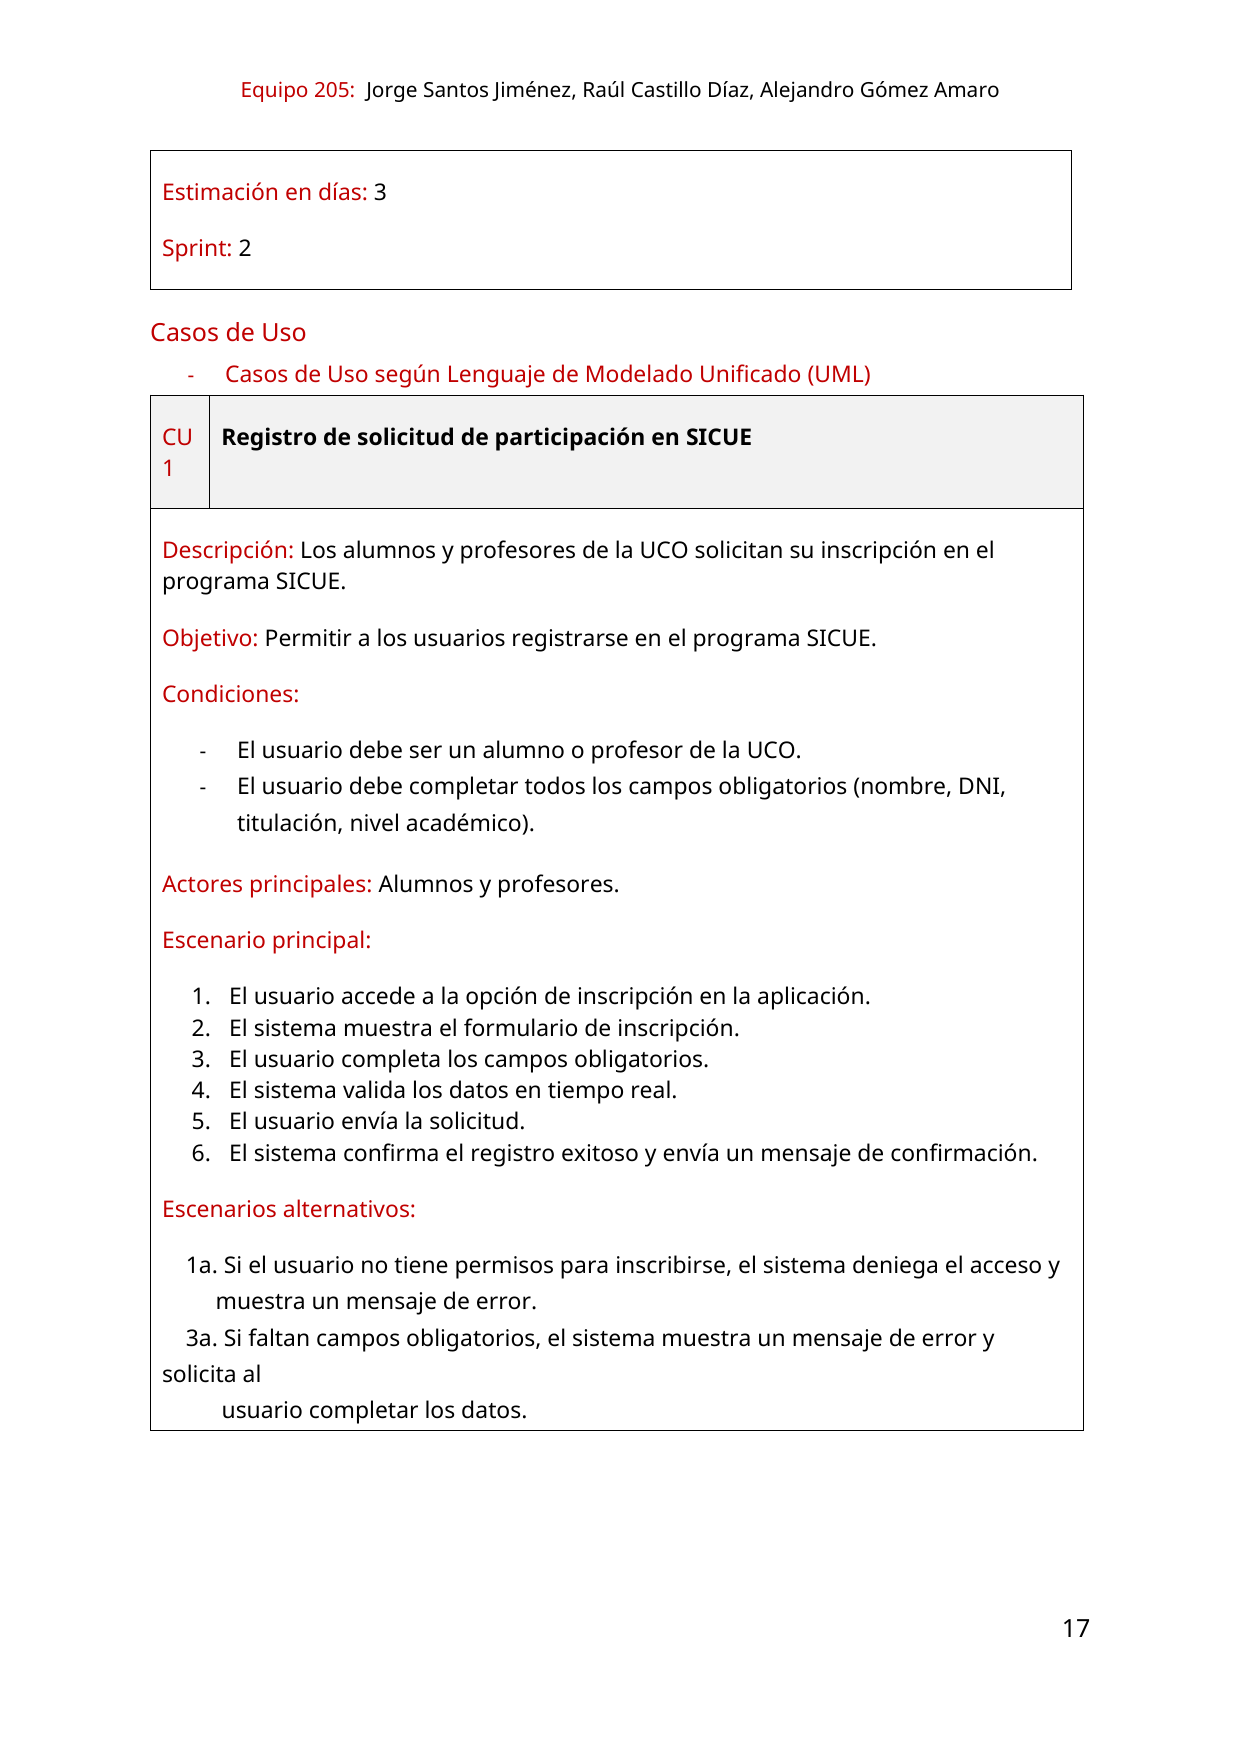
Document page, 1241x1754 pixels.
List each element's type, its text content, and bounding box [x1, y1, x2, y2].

table_cell Descripción: Los alumnos y profesores de la UCO solicitan su inscripción en el programa SICUE. Objetivo: Permitir a los usuarios registrarse en el programa SICUE. Condiciones: El usuario debe ser un alumno o profesor de la UCO. El usuario debe completar todos los campos obligatorios (nombre, DNI, titulación, nivel académico). Actores principales: Alumnos y profesores. Escenario principal: El usuario accede a la opción de inscripción en la aplicación. El sistema muestra el formulario de inscripción. El usuario completa los campos obligatorios. El sistema valida los datos en tiempo real. El usuario envía la solicitud. El sistema confirma el registro exitoso y envía un mensaje de confirmación. Escenarios alternativos: 1a. Si el usuario no tiene permisos para inscribirse, el sistema deniega el acceso y muestra un mensaje de error. 3a. Si faltan campos obligatorios, el sistema muestra un mensaje de error y solicita al usuario completar los datos. [151, 509, 1083, 1430]
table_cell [151, 151, 1071, 288]
table_header CU1 [151, 396, 209, 508]
table_header Registro de solicitud de participación en SICUE [210, 396, 1083, 508]
subtitle Casos de Uso [150, 314, 1090, 349]
subtitle Casos de Uso según Lenguaje de Modelado Unificado (UML) [187, 358, 1090, 389]
